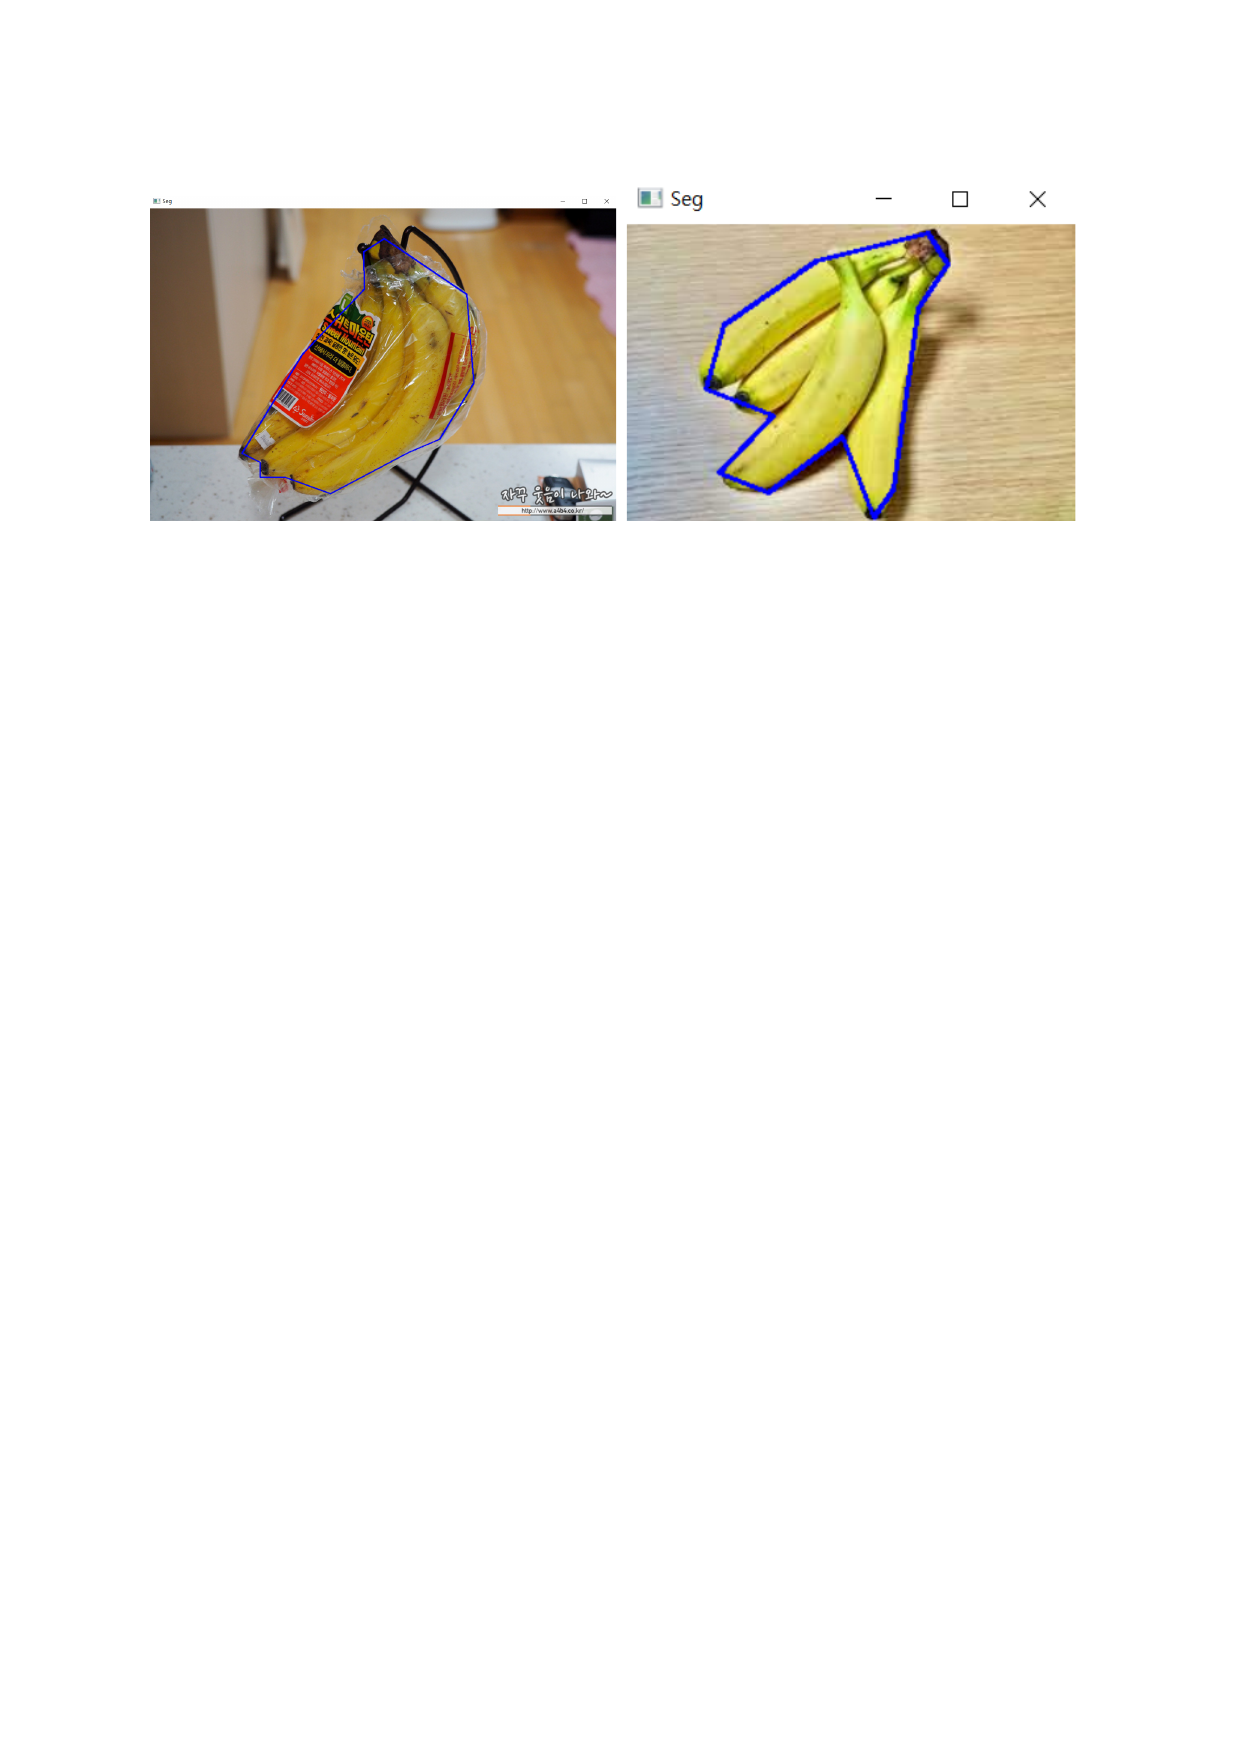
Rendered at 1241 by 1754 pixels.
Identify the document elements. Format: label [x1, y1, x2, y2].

picture [626, 177, 1076, 521]
picture [150, 196, 617, 521]
